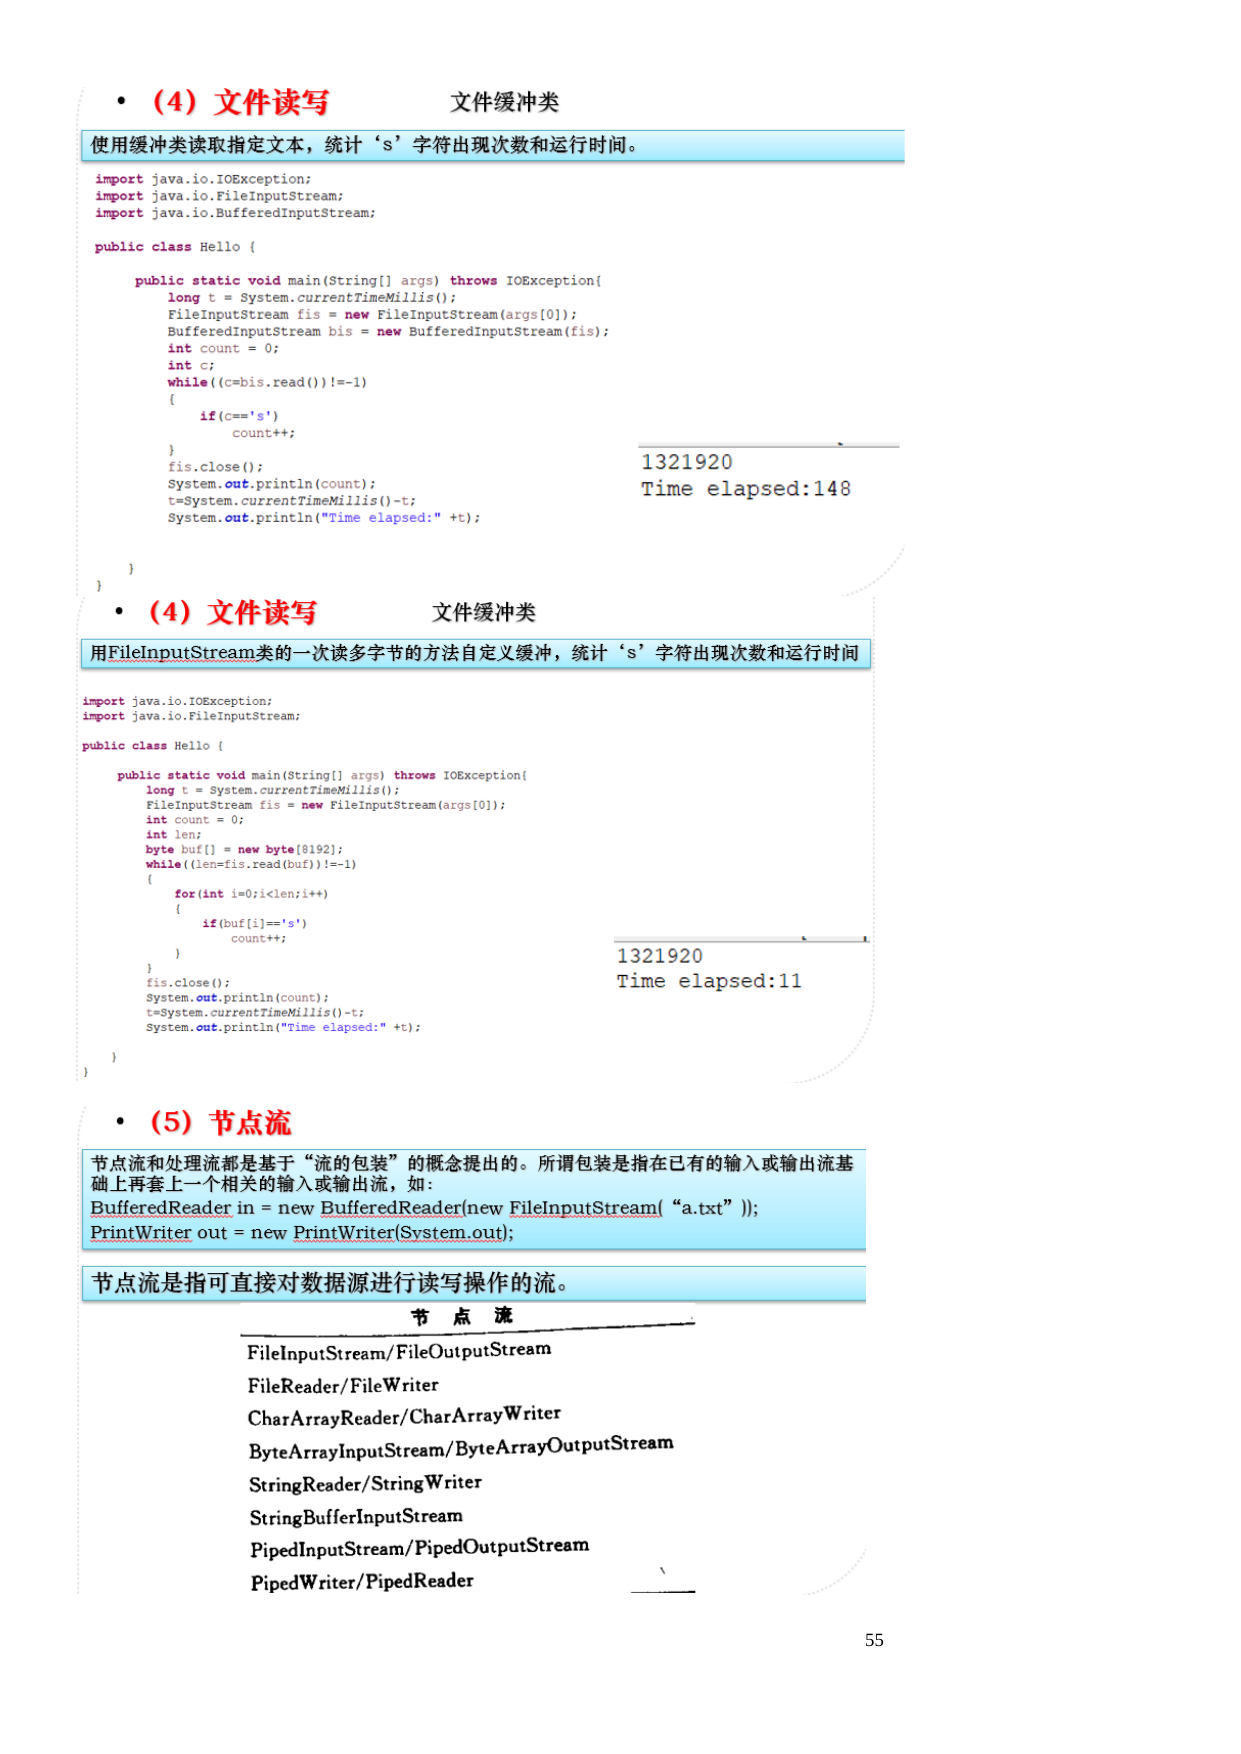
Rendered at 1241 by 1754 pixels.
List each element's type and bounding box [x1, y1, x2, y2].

picture [75, 87, 905, 596]
picture [75, 1106, 866, 1595]
picture [75, 597, 876, 1083]
